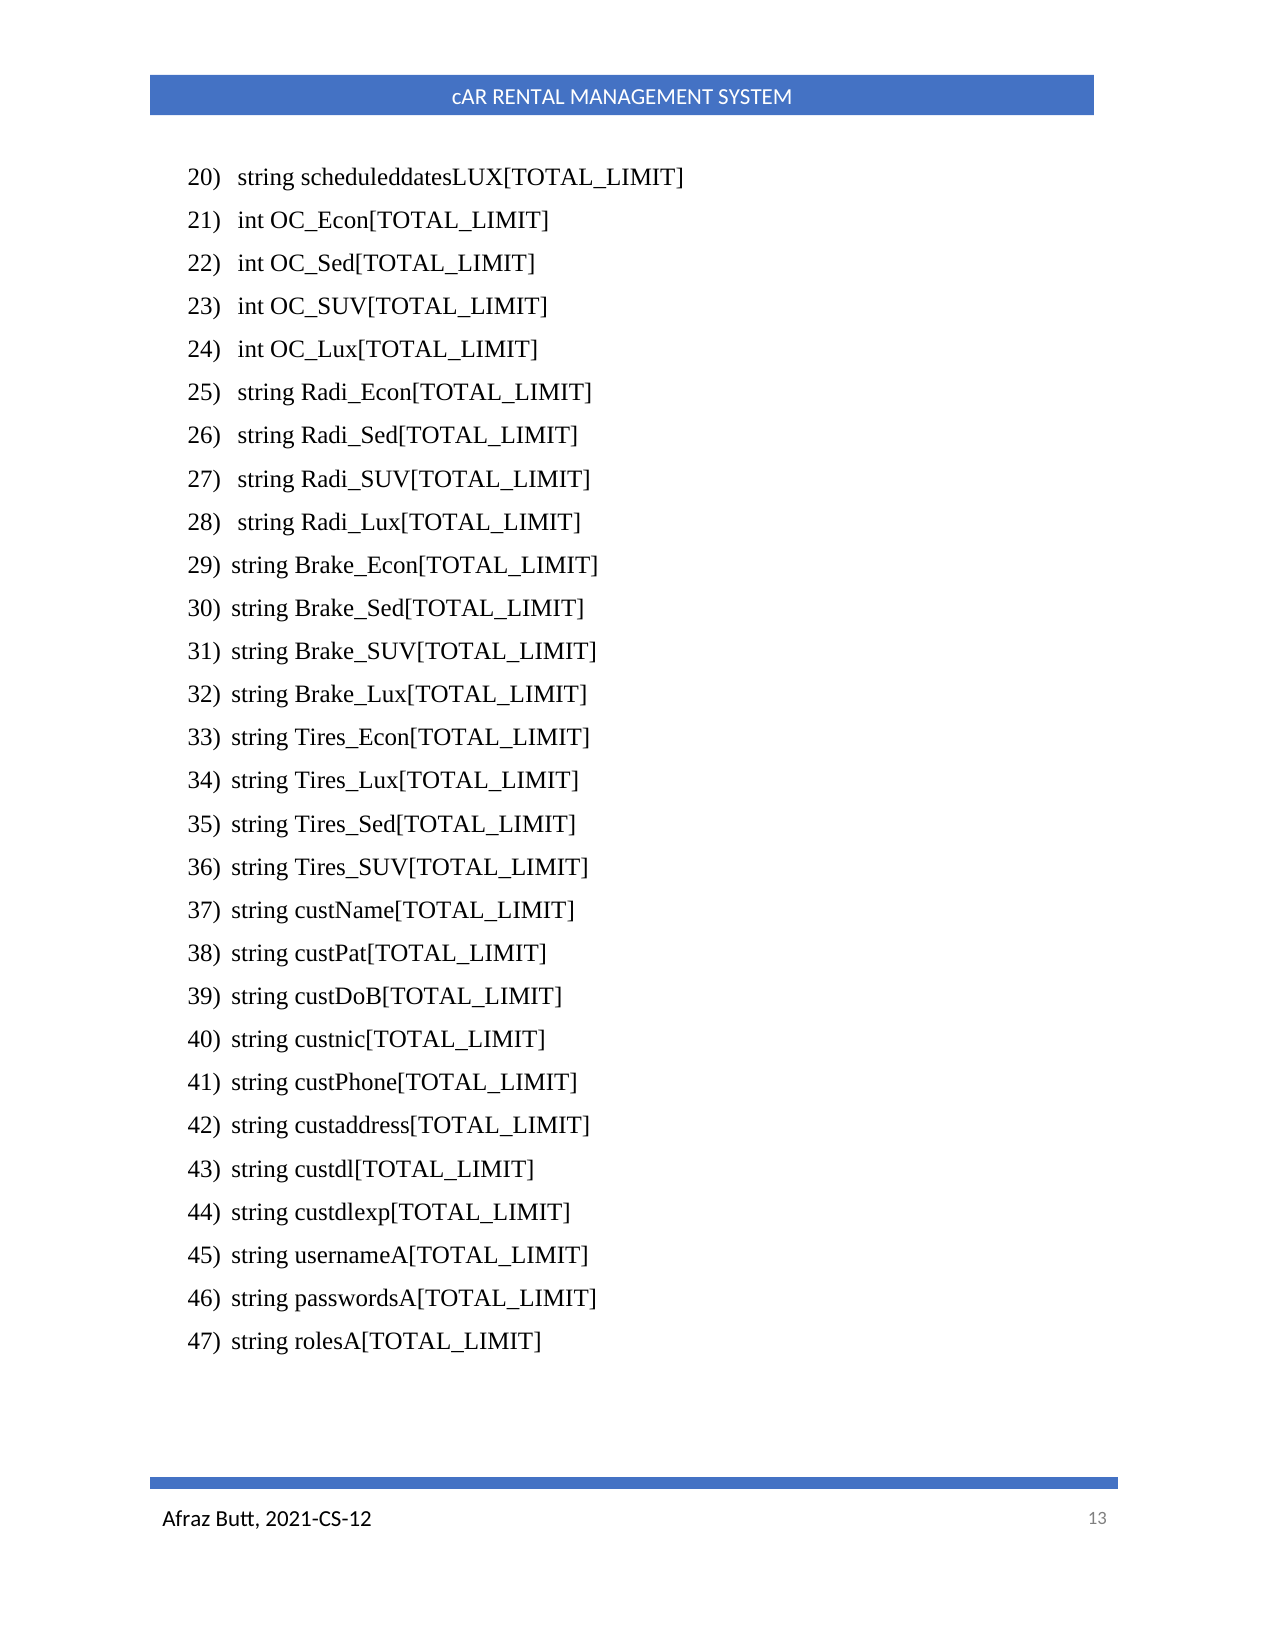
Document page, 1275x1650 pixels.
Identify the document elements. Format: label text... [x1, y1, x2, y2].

list int OC_Econ[TOTAL_LIMIT] [187, 205, 1118, 234]
list string Tires_Lux[TOTAL_LIMIT] [187, 766, 1118, 794]
list string custPat[TOTAL_LIMIT] [187, 938, 1118, 967]
list string custPhone[TOTAL_LIMIT] [187, 1067, 1118, 1096]
list int OC_Lux[TOTAL_LIMIT] [187, 334, 1118, 363]
list string custName[TOTAL_LIMIT] [187, 895, 1118, 924]
list string Brake_Econ[TOTAL_LIMIT] [187, 550, 1118, 579]
list string custdl[TOTAL_LIMIT] [187, 1154, 1118, 1182]
list string Tires_Sed[TOTAL_LIMIT] [187, 809, 1118, 837]
list string Radi_Lux[TOTAL_LIMIT] [187, 507, 1118, 536]
list string Brake_Sed[TOTAL_LIMIT] [187, 593, 1118, 622]
list string custnic[TOTAL_LIMIT] [187, 1024, 1118, 1053]
list string usernameA[TOTAL_LIMIT] [187, 1240, 1118, 1269]
list string Brake_SUV[TOTAL_LIMIT] [187, 636, 1118, 665]
list string custdlexp[TOTAL_LIMIT] [187, 1197, 1118, 1226]
list string Brake_Lux[TOTAL_LIMIT] [187, 679, 1118, 708]
list int OC_SUV[TOTAL_LIMIT] [187, 291, 1118, 320]
list string passwordsA[TOTAL_LIMIT] [187, 1283, 1118, 1312]
list string Radi_Sed[TOTAL_LIMIT] [187, 421, 1118, 449]
list string Radi_Econ[TOTAL_LIMIT] [187, 377, 1118, 406]
list string scheduleddatesLUX[TOTAL_LIMIT] [187, 162, 1118, 191]
list string custaddress[TOTAL_LIMIT] [187, 1111, 1118, 1139]
list string Tires_Econ[TOTAL_LIMIT] [187, 722, 1118, 751]
list string rolesA[TOTAL_LIMIT] [187, 1326, 1118, 1355]
list string Radi_SUV[TOTAL_LIMIT] [187, 464, 1118, 492]
list int OC_Sed[TOTAL_LIMIT] [187, 248, 1118, 277]
list string Tires_SUV[TOTAL_LIMIT] [187, 852, 1118, 881]
list string custDoB[TOTAL_LIMIT] [187, 981, 1118, 1010]
